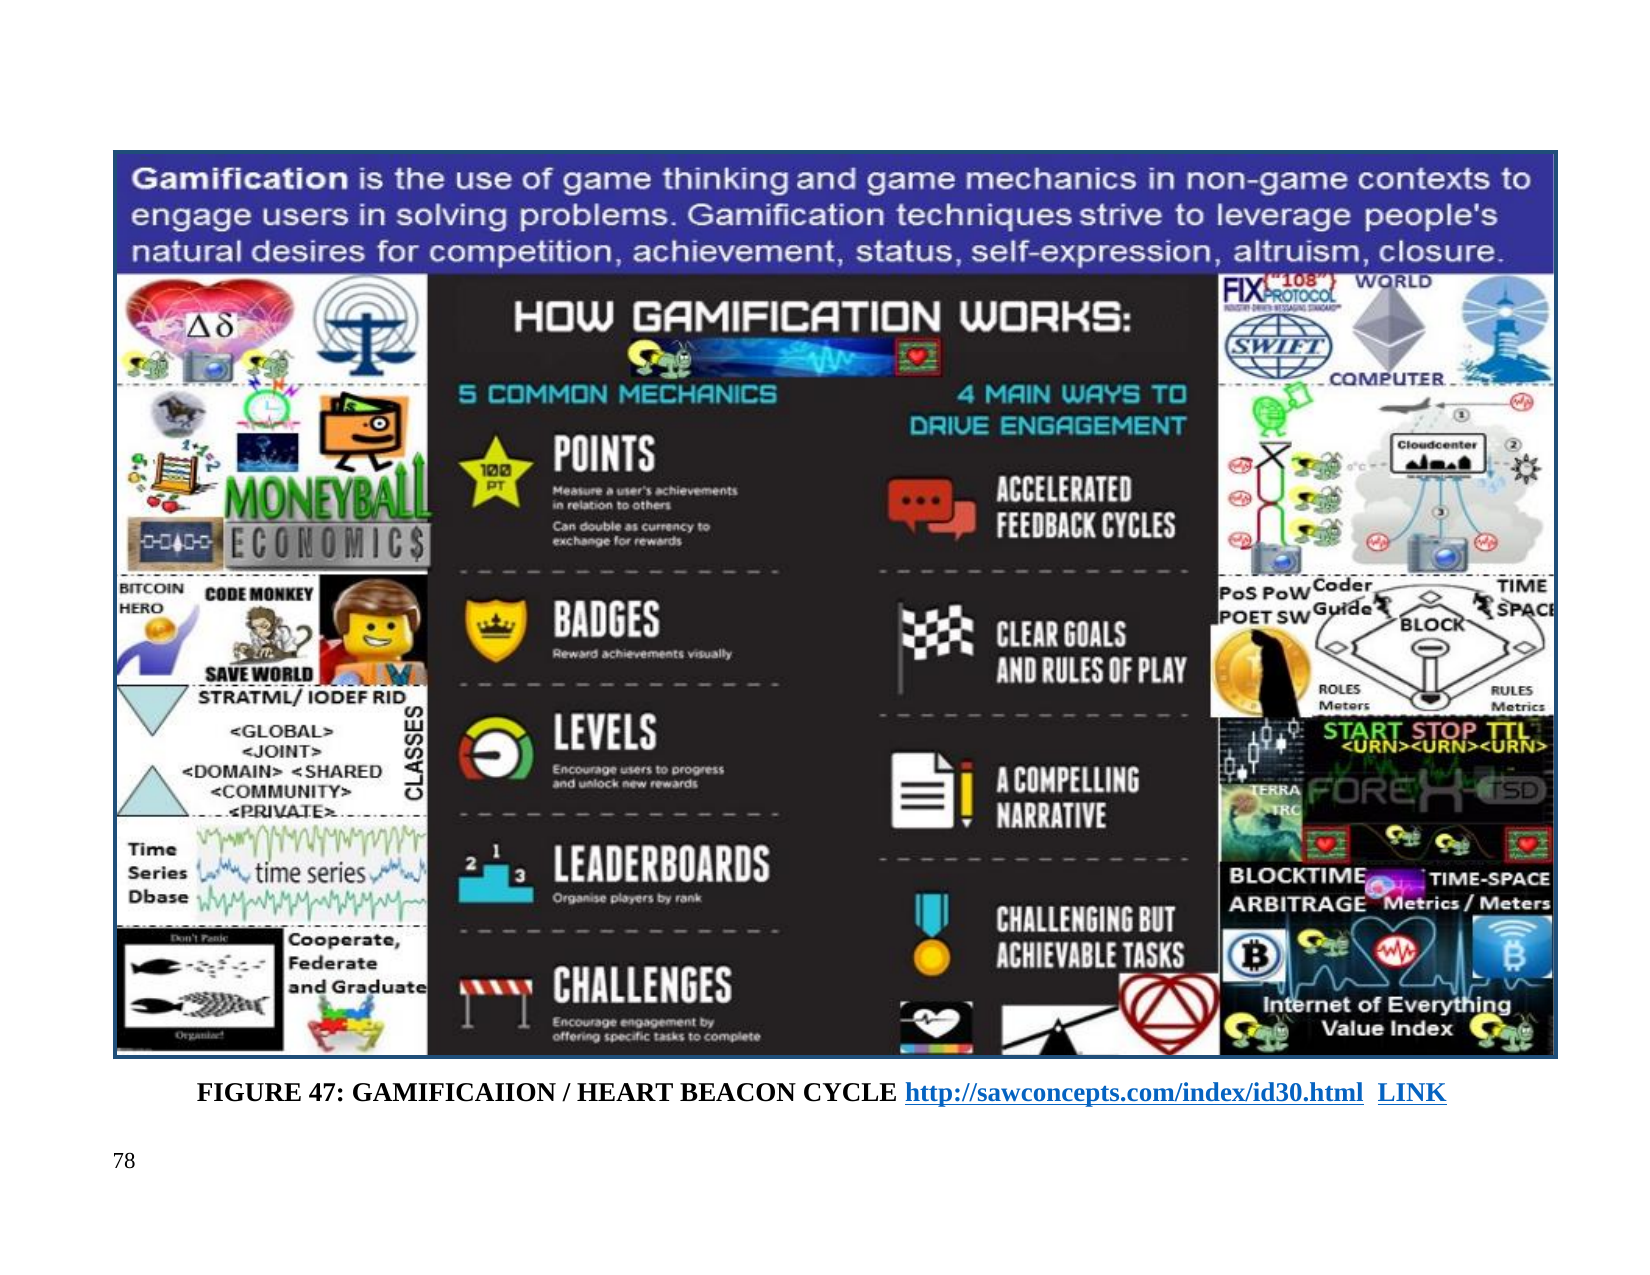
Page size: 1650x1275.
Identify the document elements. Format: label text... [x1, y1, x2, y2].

text FIGURE 47: GAMIFICAIION / HEART BEACON CYCLE http://sawconcepts.com/index/id30.html LINK [112, 1076, 1531, 1108]
picture [117, 154, 1554, 1055]
